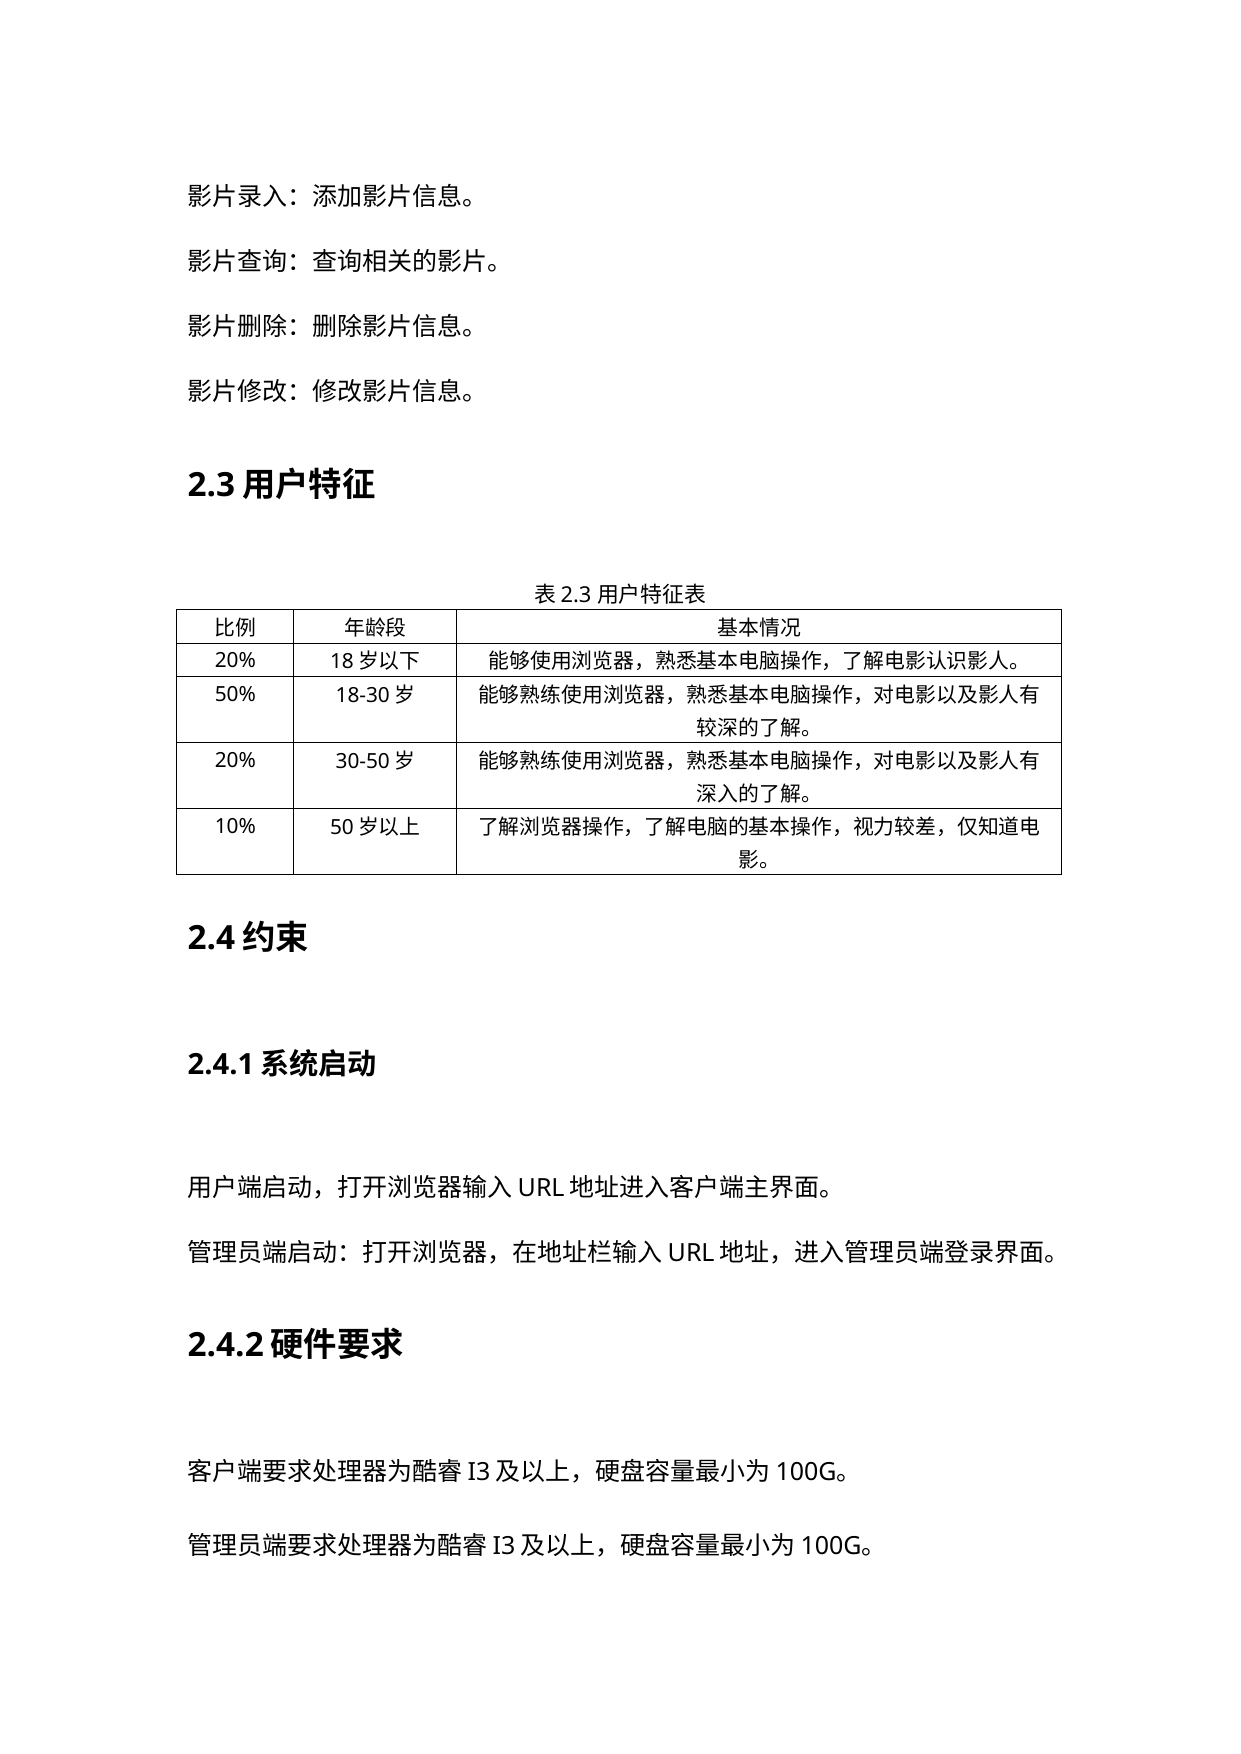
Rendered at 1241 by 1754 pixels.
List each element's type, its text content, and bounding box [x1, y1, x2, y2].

table_cell 10% [177, 809, 293, 874]
subtitle 2.4约束 [187, 902, 1053, 967]
table_cell 能够熟练使用浏览器，熟悉基本电脑操作，对电影以及影人有深入的了解。 [457, 743, 1061, 808]
table_header 基本情况 [457, 610, 1061, 642]
text 影片录入：添加影片信息。 [187, 162, 1053, 227]
subtitle 2.4.1系统启动 [187, 1030, 1053, 1095]
text 客户端要求处理器为酷睿I3及以上，硬盘容量最小为100G。 [187, 1437, 1053, 1502]
text 影片查询：查询相关的影片。 [187, 227, 1053, 292]
text 表2.3 用户特征表 [187, 576, 1053, 609]
table_cell 能够使用浏览器，熟悉基本电脑操作，了解电影认识影人。 [457, 644, 1061, 676]
table_header 年龄段 [294, 610, 456, 642]
text 管理员端要求处理器为酷睿I3及以上，硬盘容量最小为100G。 [187, 1511, 1053, 1576]
table_cell 50岁以上 [294, 809, 456, 874]
table_header 比例 [177, 610, 293, 642]
table_cell 了解浏览器操作，了解电脑的基本操作，视力较差，仅知道电影。 [457, 809, 1061, 874]
table_cell 50% [177, 677, 293, 742]
table_cell 30-50岁 [294, 743, 456, 808]
text 影片修改：修改影片信息。 [187, 357, 1053, 422]
subtitle 2.4.2硬件要求 [187, 1310, 1053, 1375]
table_cell 18-30岁 [294, 677, 456, 742]
text 管理员端启动：打开浏览器，在地址栏输入URL地址，进入管理员端登录界面。 [187, 1218, 1053, 1283]
subtitle 2.3用户特征 [187, 449, 1053, 514]
table_cell 20% [177, 644, 293, 676]
text 用户端启动，打开浏览器输入URL地址进入客户端主界面。 [187, 1153, 1053, 1218]
table_cell 18岁以下 [294, 644, 456, 676]
text 影片删除：删除影片信息。 [187, 292, 1053, 357]
table_cell 能够熟练使用浏览器，熟悉基本电脑操作，对电影以及影人有较深的了解。 [457, 677, 1061, 742]
table_cell 20% [177, 743, 293, 808]
